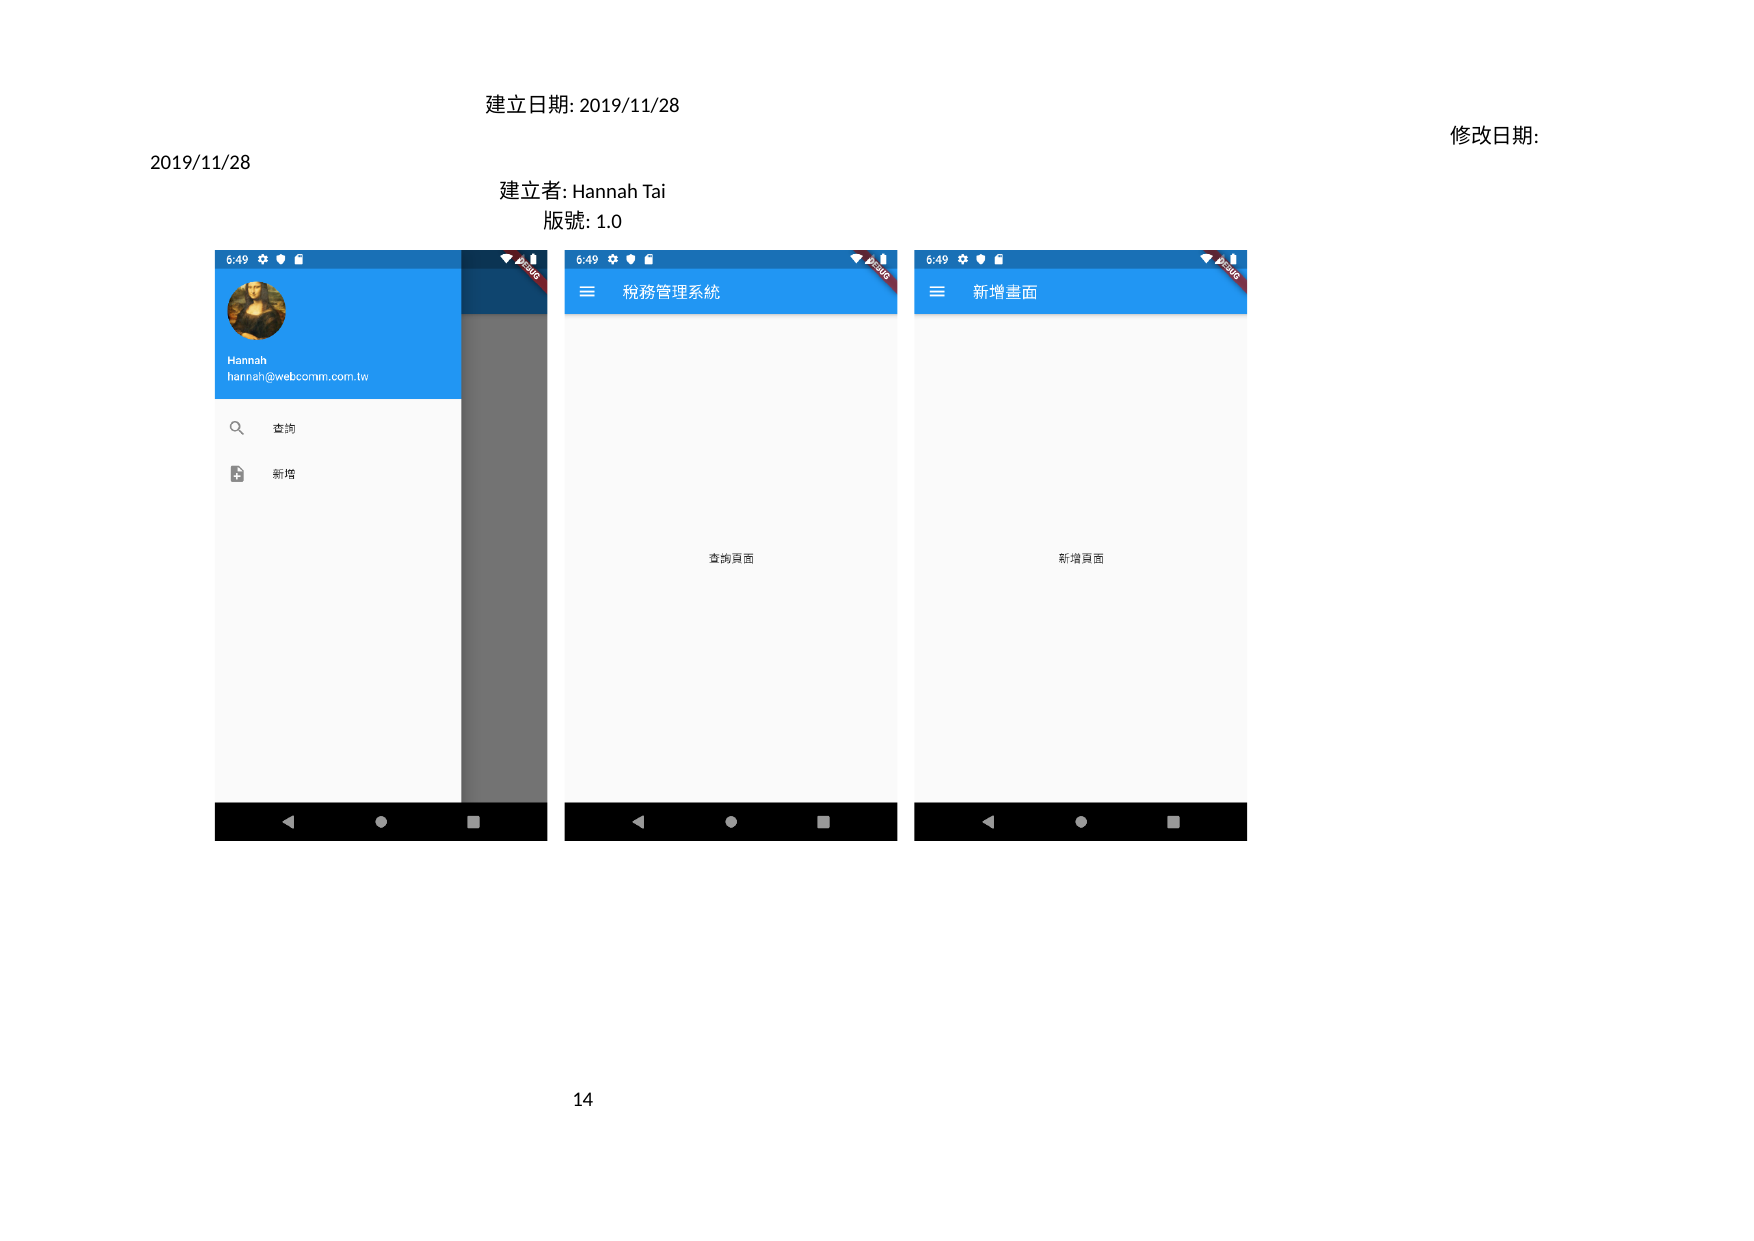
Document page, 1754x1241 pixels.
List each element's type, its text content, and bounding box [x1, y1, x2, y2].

picture [214, 250, 548, 841]
picture [564, 250, 898, 841]
picture [914, 250, 1248, 841]
